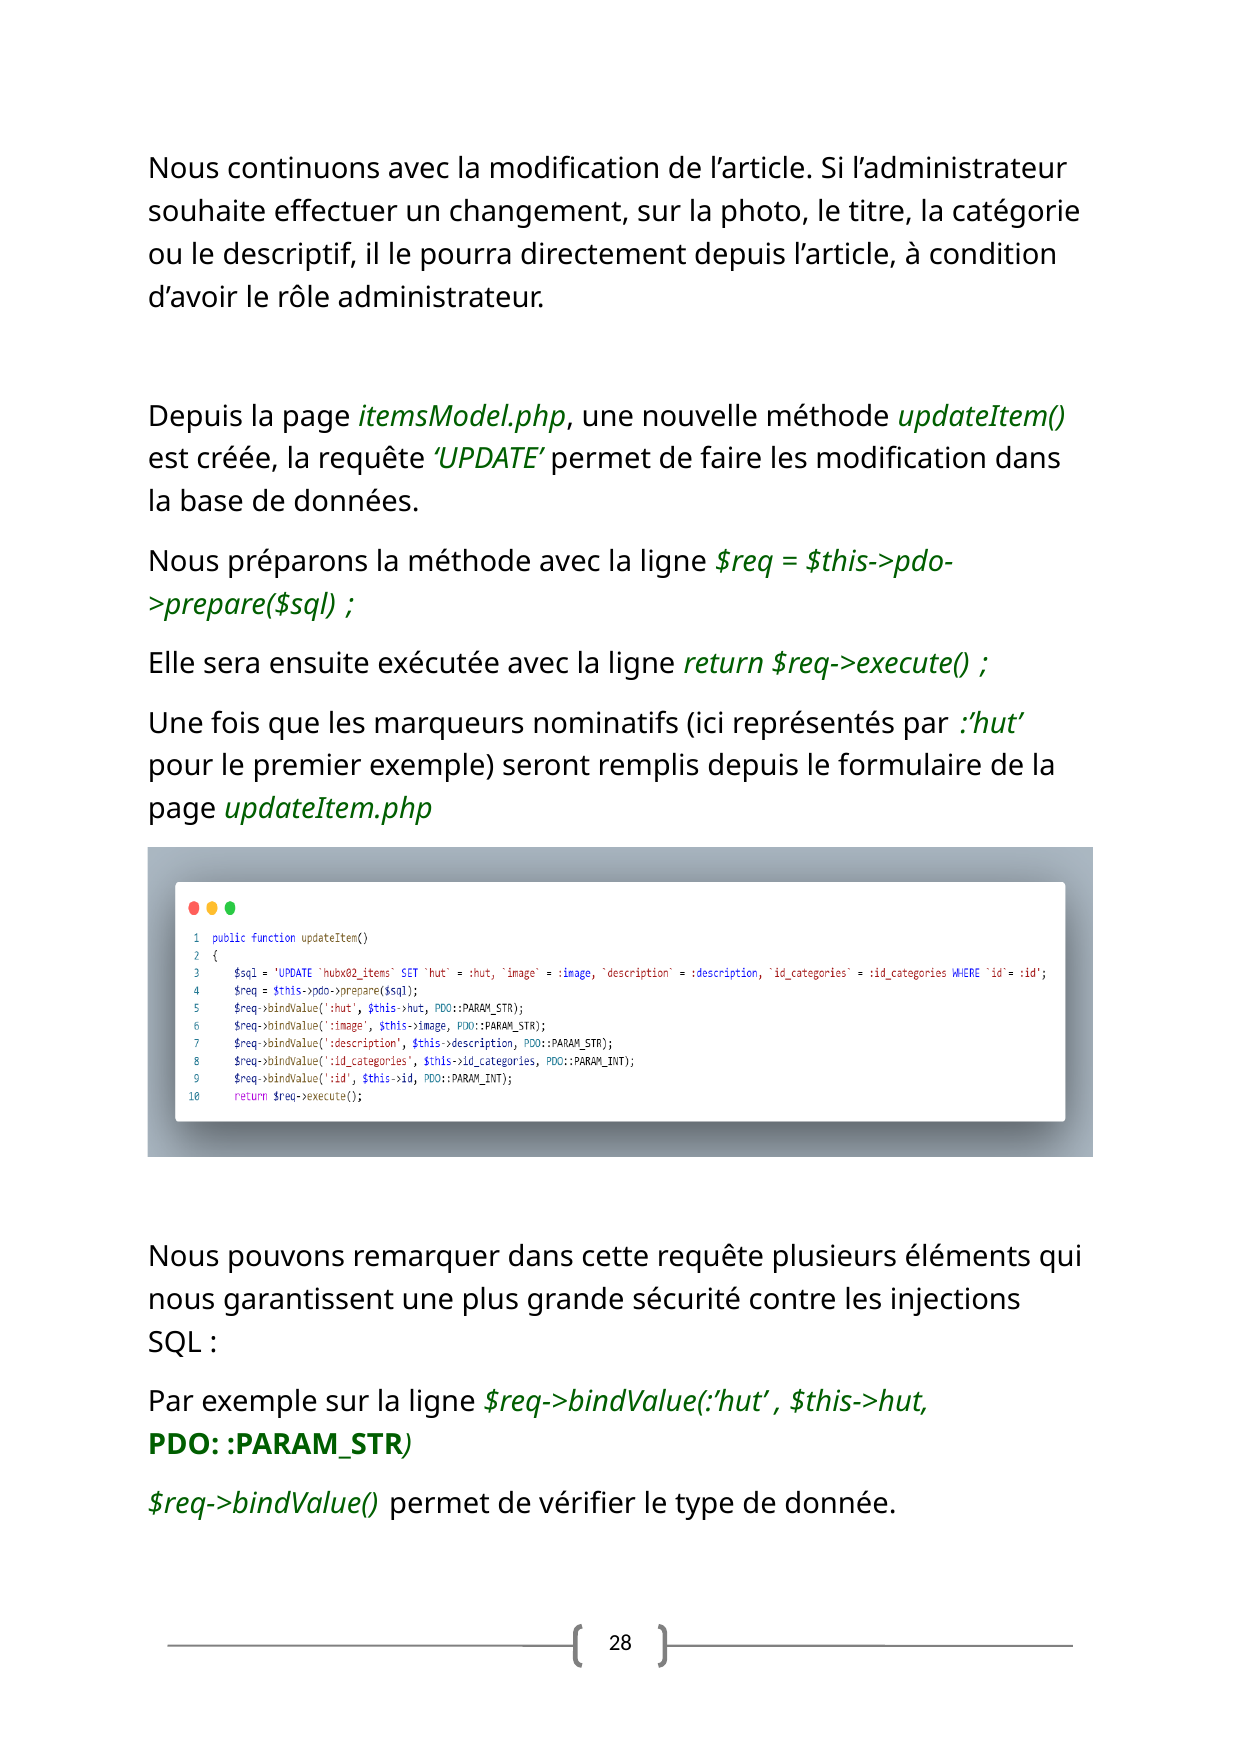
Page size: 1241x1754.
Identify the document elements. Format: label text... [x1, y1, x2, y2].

text Nous continuons avec la modification de l’article. Si l’administrateur souhaite effectuer un changement, sur la photo, le titre, la catégorie ou le descriptif, il le pourra directement depuis l’article, à condition d’avoir le rôle administrateur. [148, 148, 1093, 316]
text Nous préparons la méthode avec la ligne $req = $this->pdo->prepare($sql) ; [148, 540, 1093, 623]
text $req->bindValue() permet de vérifier le type de donnée. [148, 1483, 1093, 1522]
picture [147, 847, 1093, 1157]
text Elle sera ensuite exécutée avec la ligne return $req->execute() ; [148, 642, 1093, 682]
text Depuis la page itemsModel.php, une nouvelle méthode updateItem() est créée, la requête ‘UPDATE’ permet de faire les modification dans la base de données. [148, 395, 1093, 520]
text Par exemple sur la ligne $req->bindValue(:’hut’ , $this->hut, PDO: :PARAM_STR) [148, 1381, 1093, 1463]
text Nous pouvons remarquer dans cette requête plusieurs éléments qui nous garantissent une plus grande sécurité contre les injections SQL : [148, 1235, 1093, 1361]
text Une fois que les marqueurs nominatifs (ici représentés par :’hut’ pour le premier exemple) seront remplis depuis le formulaire de la page updateItem.php [148, 702, 1093, 827]
